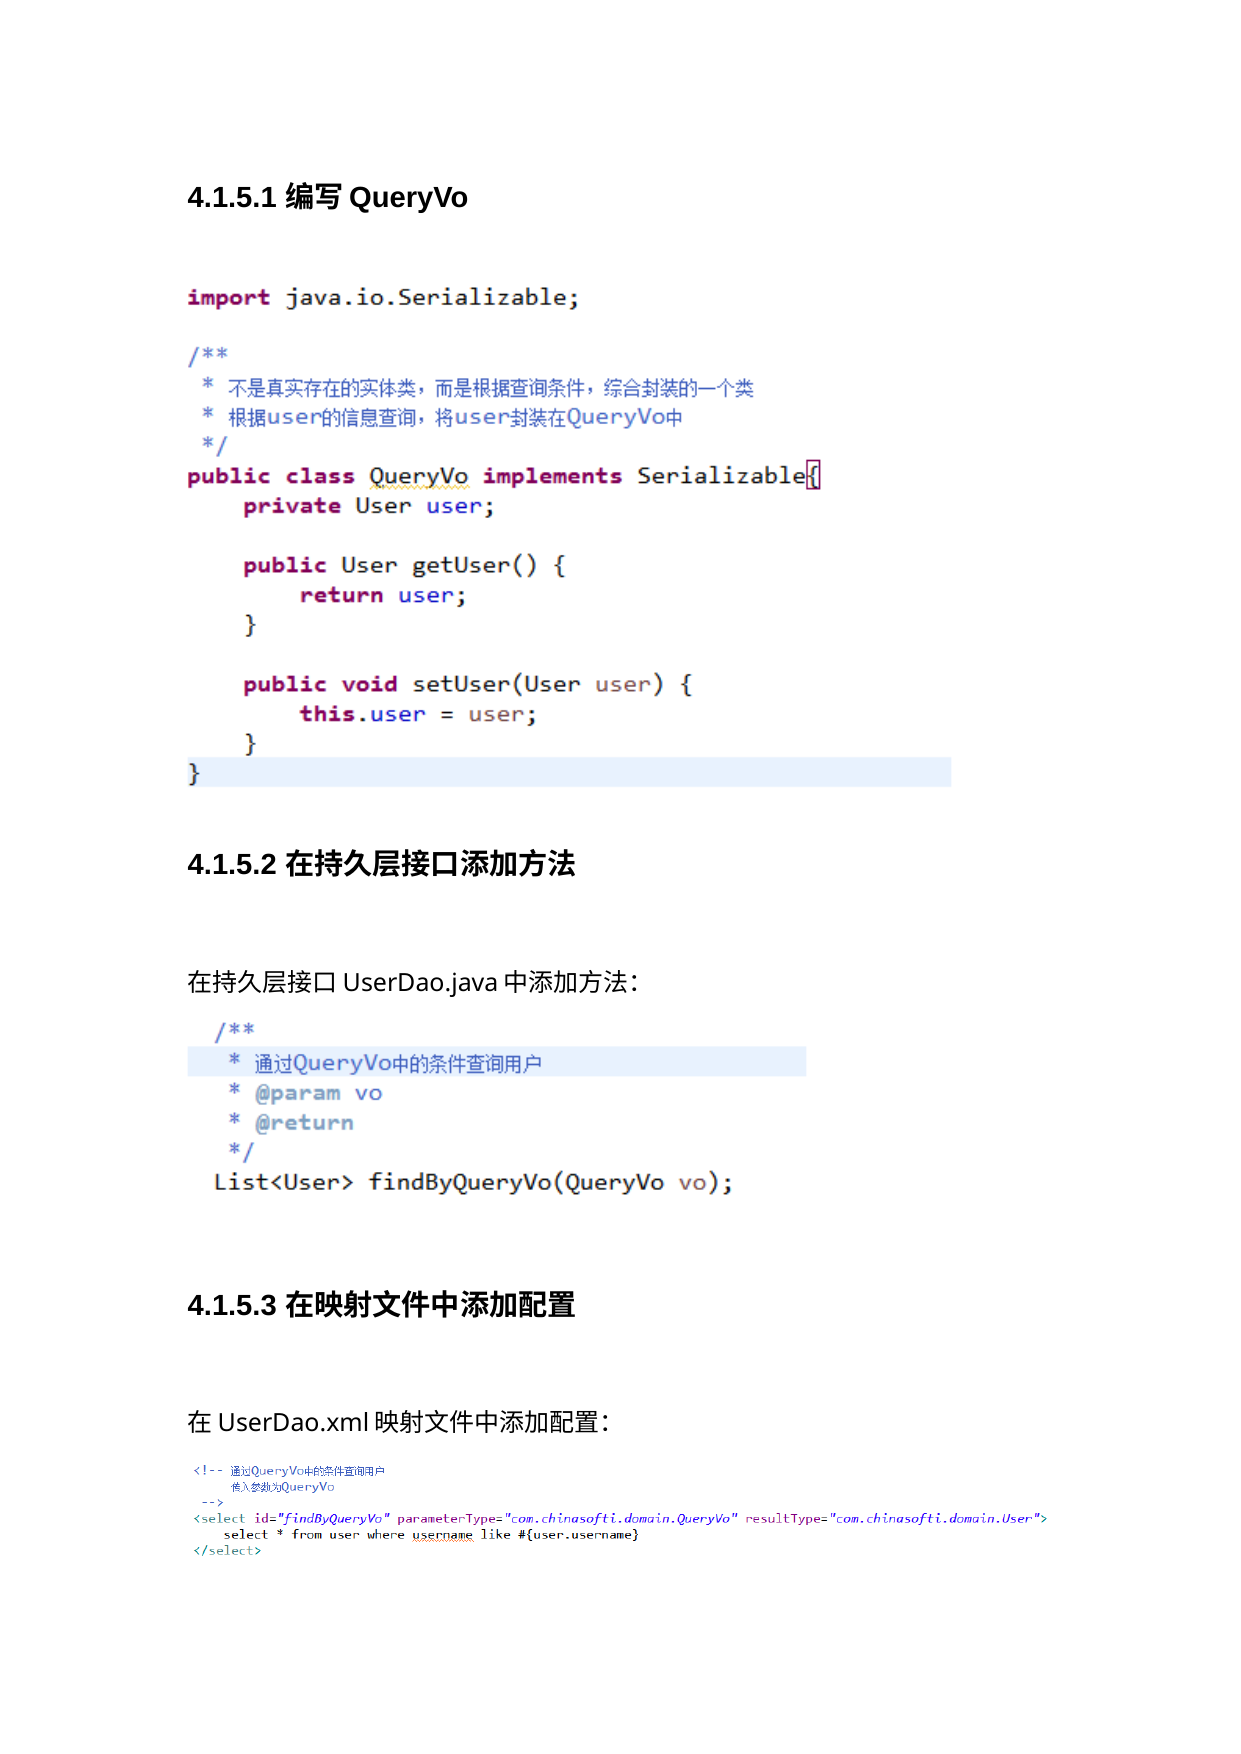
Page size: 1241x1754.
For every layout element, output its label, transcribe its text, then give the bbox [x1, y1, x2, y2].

subtitle 4.1.5.2 在持久层接口添加方法 [187, 829, 1053, 894]
picture [187, 1453, 1052, 1560]
text 在UserDao.xml映射文件中添加配置： [187, 1388, 1053, 1453]
picture [187, 1013, 807, 1223]
picture [187, 280, 952, 795]
subtitle 4.1.5.1 编写QueryVo [187, 162, 1053, 227]
text 在持久层接口UserDao.java中添加方法： [187, 948, 1053, 1013]
subtitle 4.1.5.3 在映射文件中添加配置 [187, 1270, 1053, 1335]
